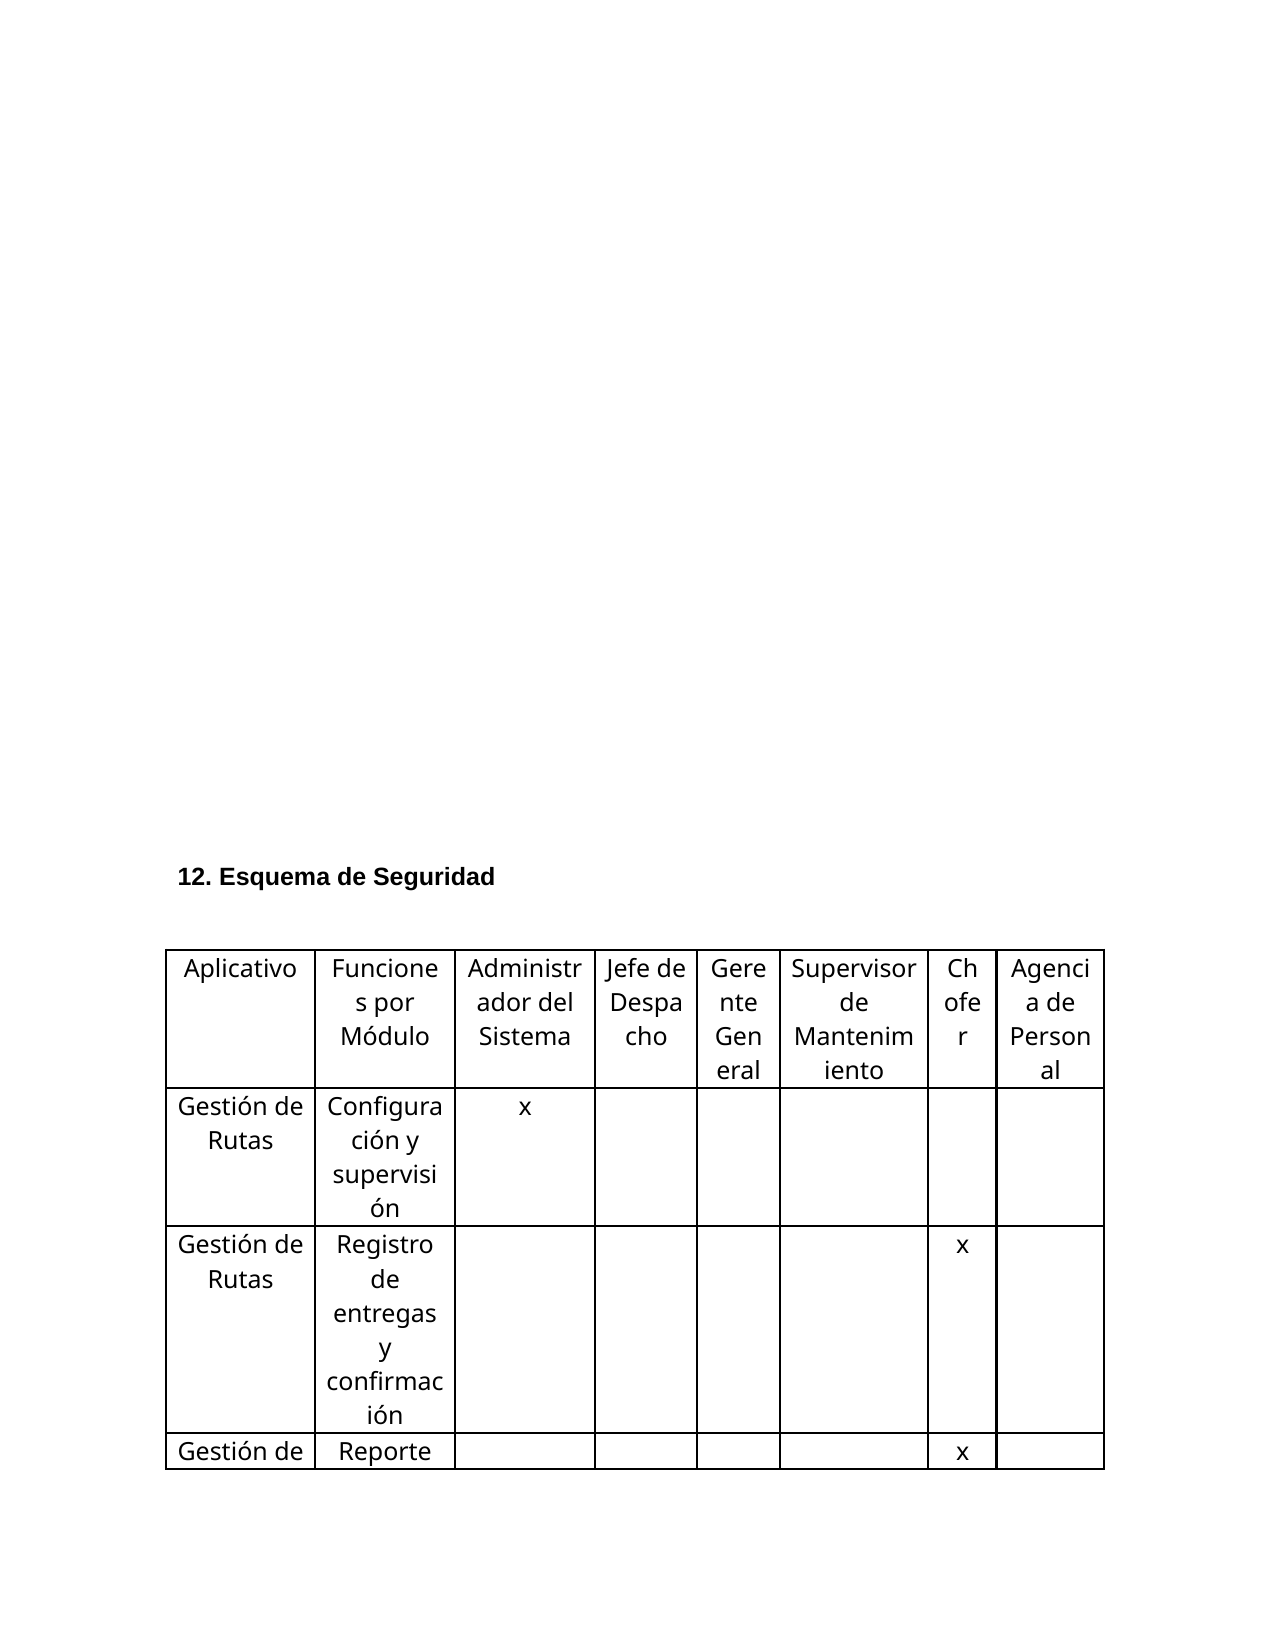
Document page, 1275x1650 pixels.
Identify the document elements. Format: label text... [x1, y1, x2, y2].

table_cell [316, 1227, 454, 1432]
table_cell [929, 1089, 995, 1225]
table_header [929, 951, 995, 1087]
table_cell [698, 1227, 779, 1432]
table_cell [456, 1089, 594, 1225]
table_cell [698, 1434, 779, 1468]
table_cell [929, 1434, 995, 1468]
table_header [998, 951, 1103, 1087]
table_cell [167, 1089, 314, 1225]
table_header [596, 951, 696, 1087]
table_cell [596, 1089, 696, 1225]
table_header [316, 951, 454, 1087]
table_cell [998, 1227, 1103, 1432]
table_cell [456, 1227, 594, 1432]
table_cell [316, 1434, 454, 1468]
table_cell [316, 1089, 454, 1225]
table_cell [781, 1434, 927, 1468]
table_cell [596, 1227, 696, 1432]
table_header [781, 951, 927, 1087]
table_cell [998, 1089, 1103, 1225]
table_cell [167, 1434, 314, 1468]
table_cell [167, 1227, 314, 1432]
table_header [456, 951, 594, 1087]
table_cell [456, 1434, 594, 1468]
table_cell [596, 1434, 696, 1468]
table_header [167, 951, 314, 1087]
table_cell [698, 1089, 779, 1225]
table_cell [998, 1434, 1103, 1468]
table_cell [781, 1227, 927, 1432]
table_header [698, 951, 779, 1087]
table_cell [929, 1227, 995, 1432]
text 12. Esquema de Seguridad [177, 862, 1098, 891]
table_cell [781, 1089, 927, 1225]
